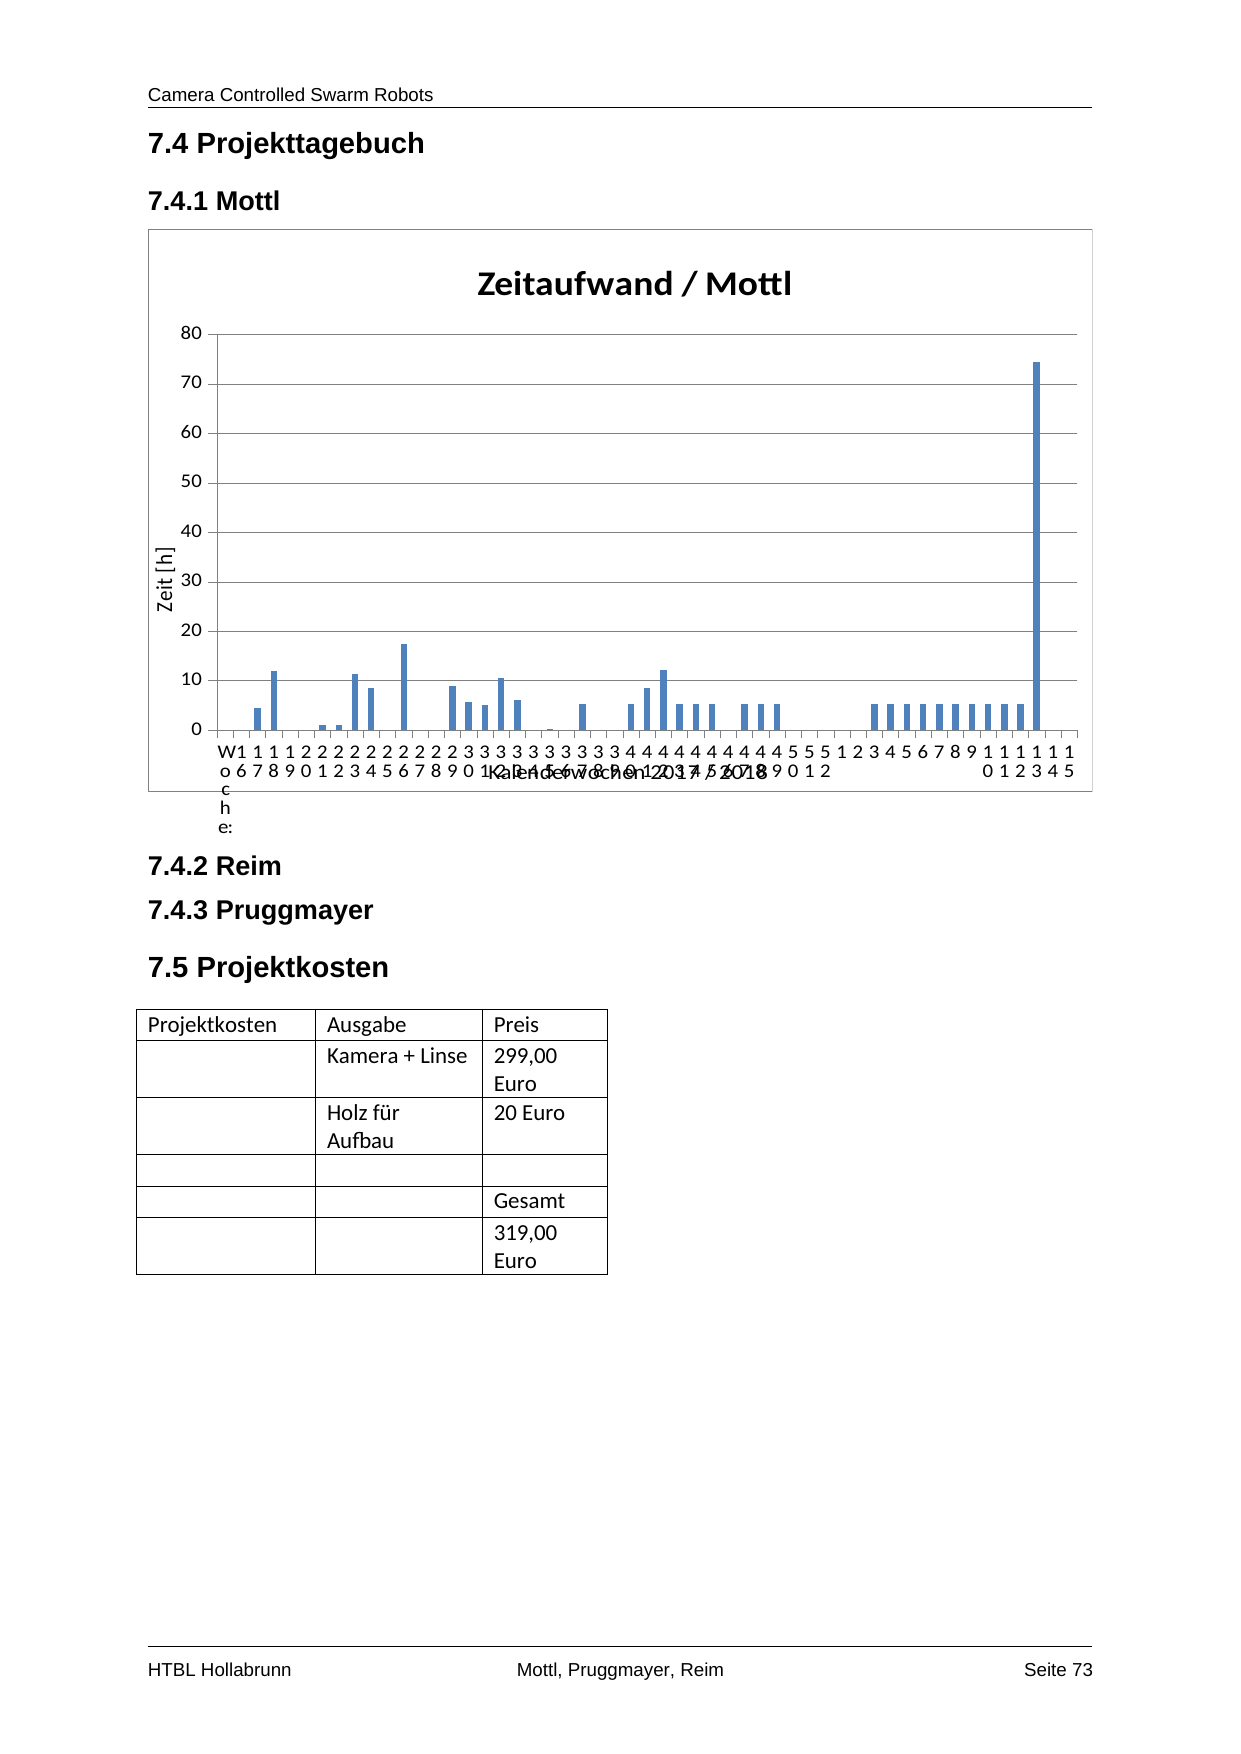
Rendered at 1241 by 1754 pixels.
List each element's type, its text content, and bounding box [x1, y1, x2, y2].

table_cell [137, 1098, 315, 1154]
table_cell [137, 1041, 315, 1097]
subtitle Projekttagebuch [148, 126, 1092, 160]
table_cell 319,00 Euro [483, 1218, 607, 1274]
subtitle Mottl [148, 185, 1092, 216]
table_cell [137, 1187, 315, 1217]
table_cell Kamera + Linse [316, 1041, 482, 1097]
table_cell 20 Euro [483, 1098, 607, 1154]
table_cell 299,00 Euro [483, 1041, 607, 1097]
table_cell [137, 1155, 315, 1186]
table_cell Holz für Aufbau [316, 1098, 482, 1154]
table_cell [316, 1187, 482, 1217]
table_header Projektkosten [137, 1010, 315, 1040]
subtitle Reim [148, 850, 1092, 882]
table_cell Gesamt [483, 1187, 607, 1217]
table_cell [137, 1218, 315, 1274]
table_cell [316, 1218, 482, 1274]
table_cell [483, 1155, 607, 1186]
table_header Preis [483, 1010, 607, 1040]
table_header Ausgabe [316, 1010, 482, 1040]
table_cell [316, 1155, 482, 1186]
subtitle Pruggmayer [148, 894, 1092, 925]
subtitle Projektkosten [148, 950, 1092, 984]
